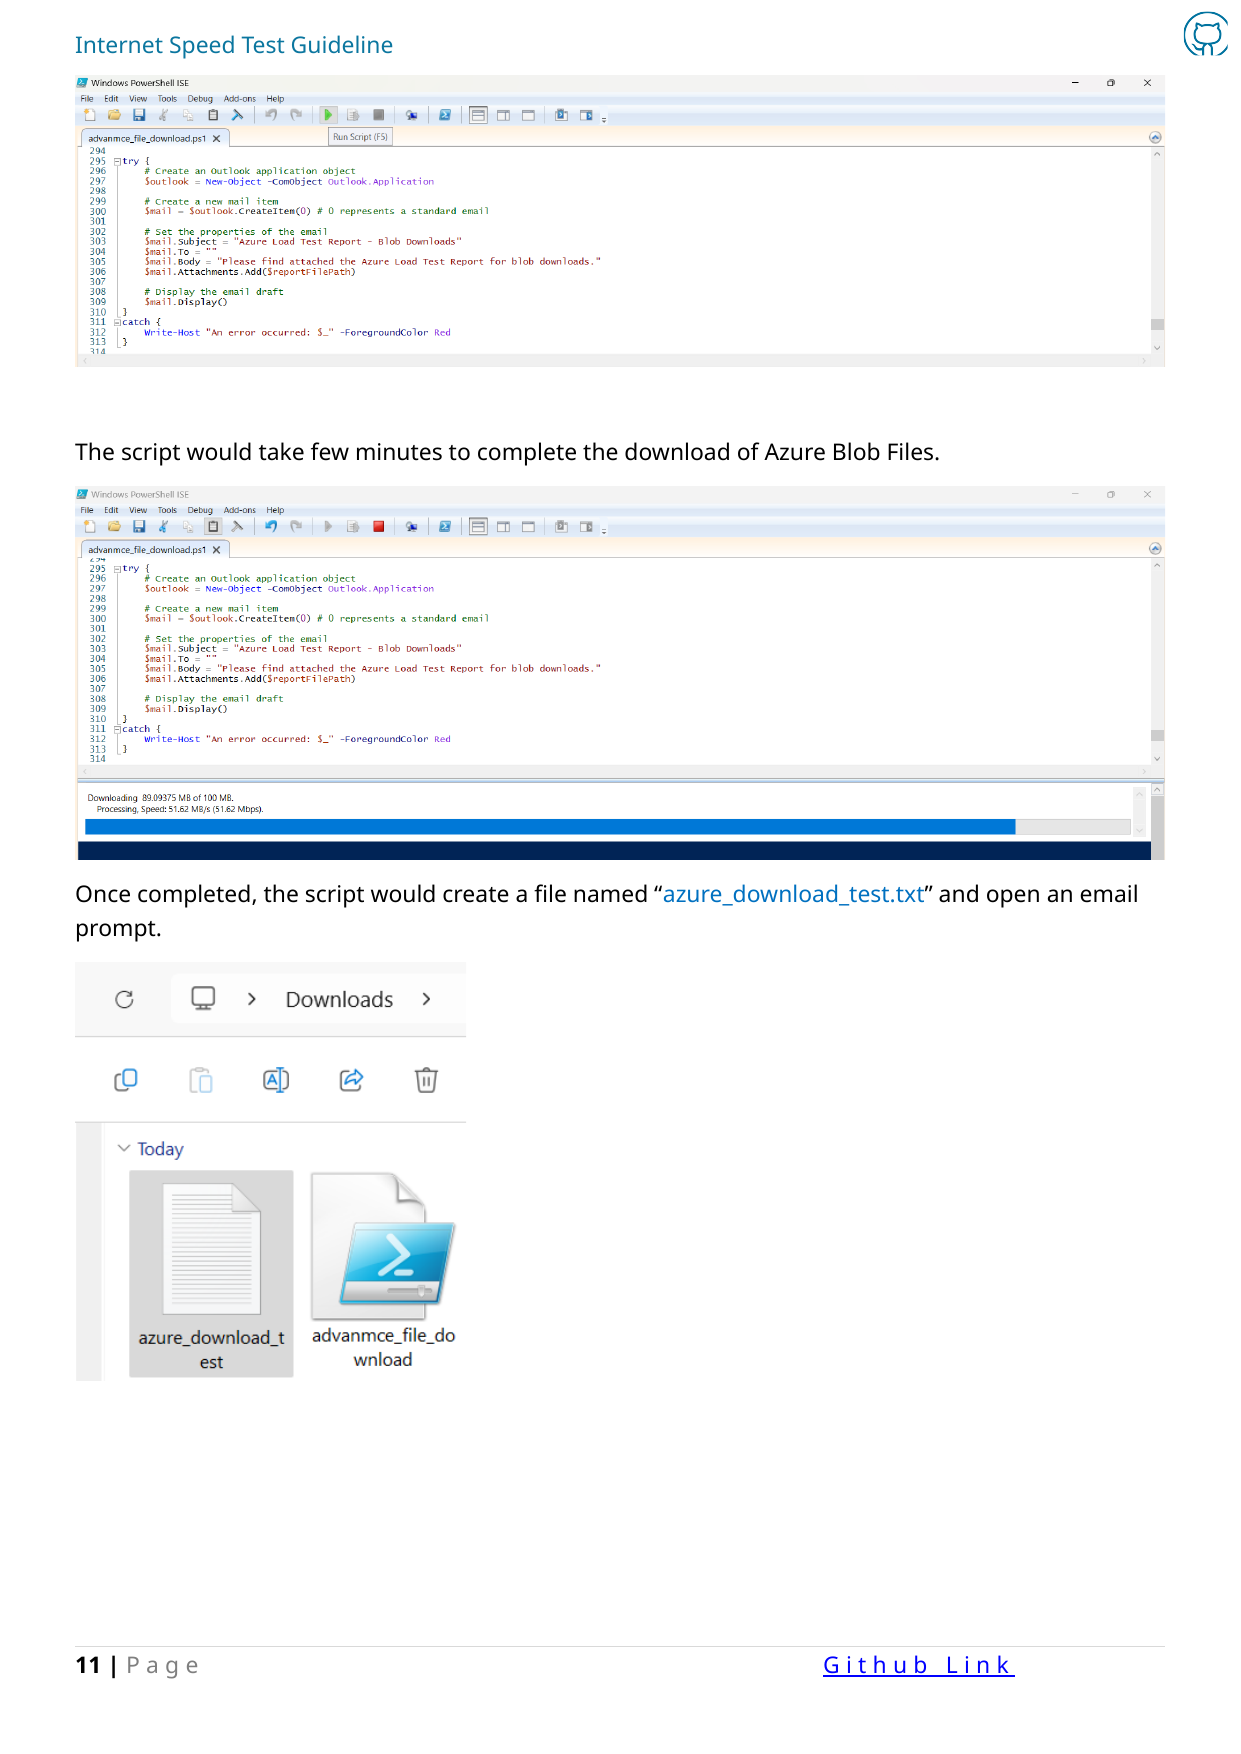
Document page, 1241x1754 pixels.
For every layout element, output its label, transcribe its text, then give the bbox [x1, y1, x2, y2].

picture [75, 962, 467, 1381]
picture [75, 486, 1166, 860]
picture [75, 75, 1166, 367]
text Once completed, the script would create a file named “azure_download_test.txt” and open an email prompt. [75, 878, 1165, 943]
text The script would take few minutes to complete the download of Azure Blob Files. [75, 436, 1165, 467]
